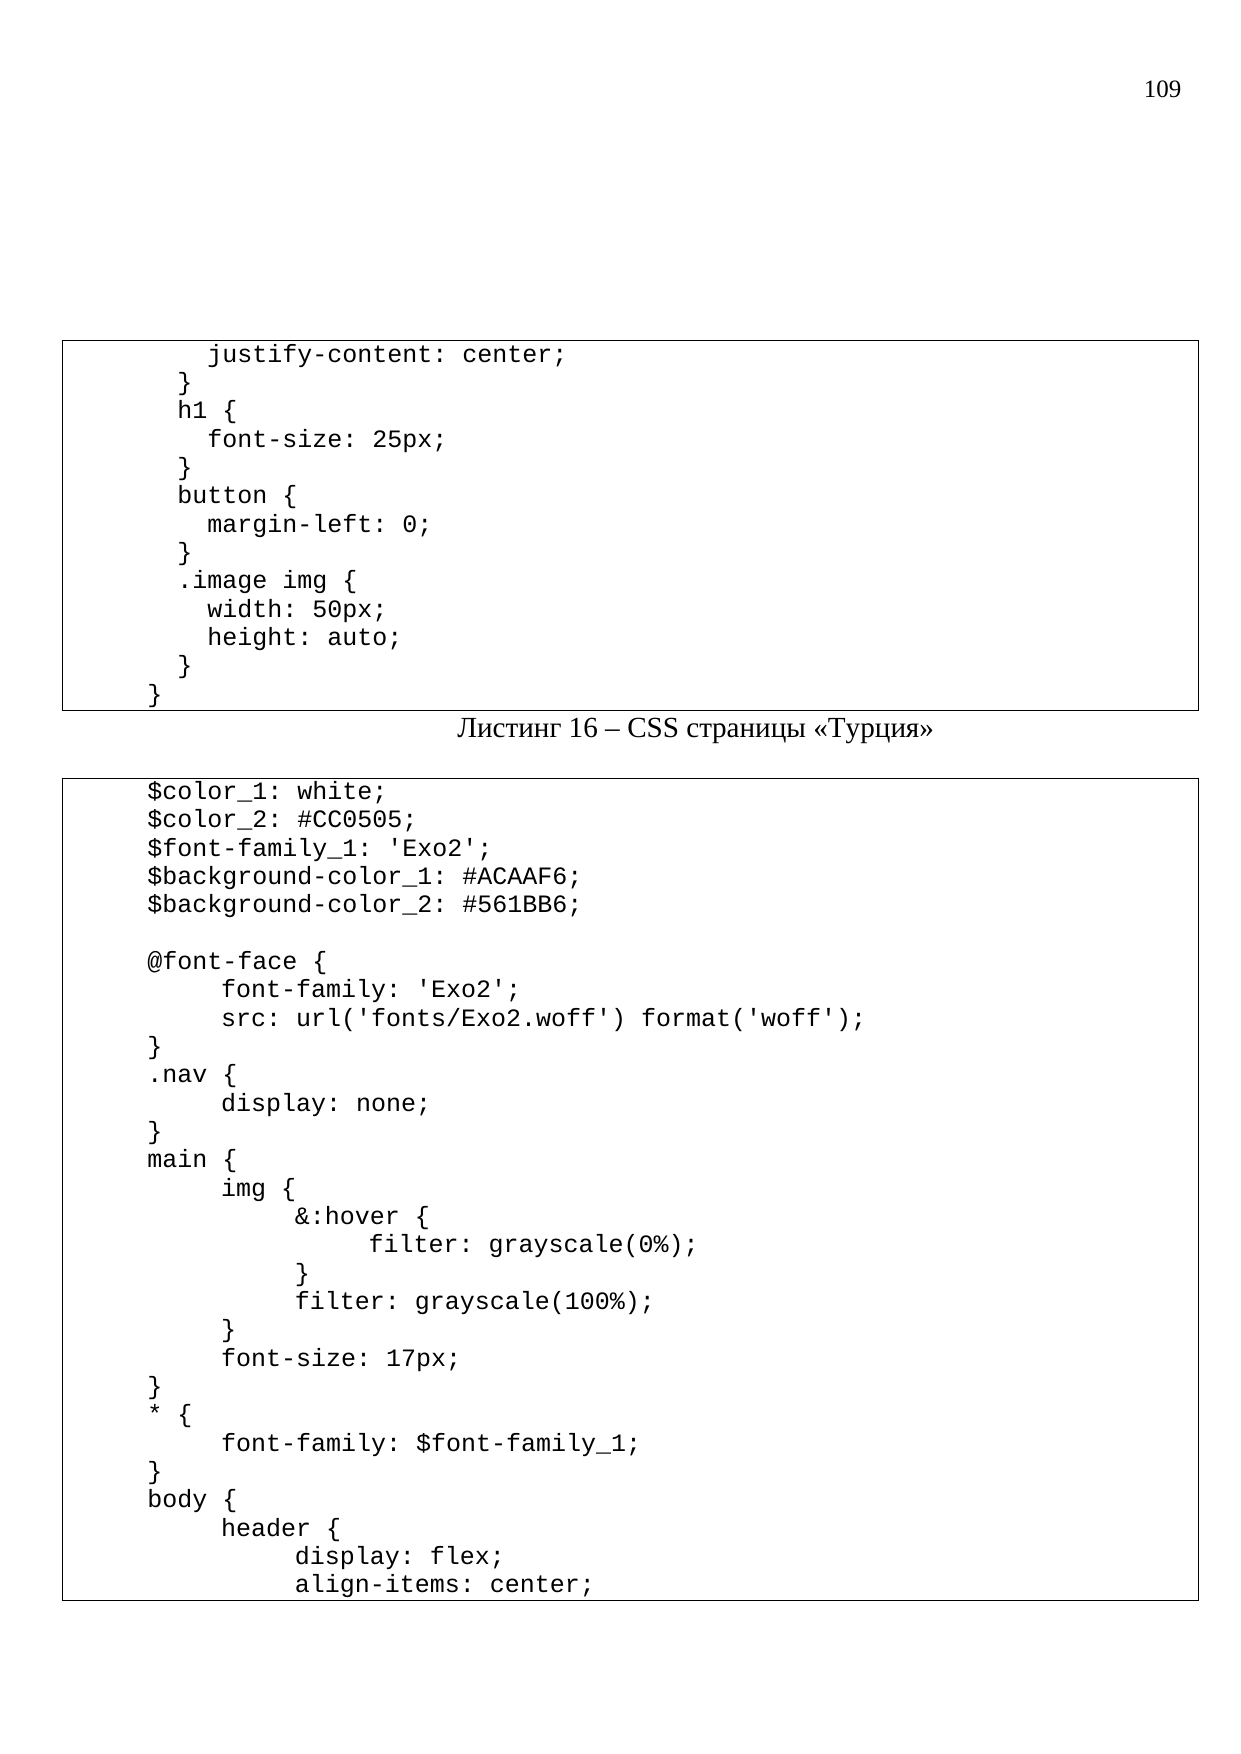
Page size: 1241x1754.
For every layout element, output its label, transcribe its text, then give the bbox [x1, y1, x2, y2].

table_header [63, 779, 1198, 1600]
text Листинг 16 – CSS страницы «Турция» [136, 711, 1181, 744]
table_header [63, 341, 1198, 709]
